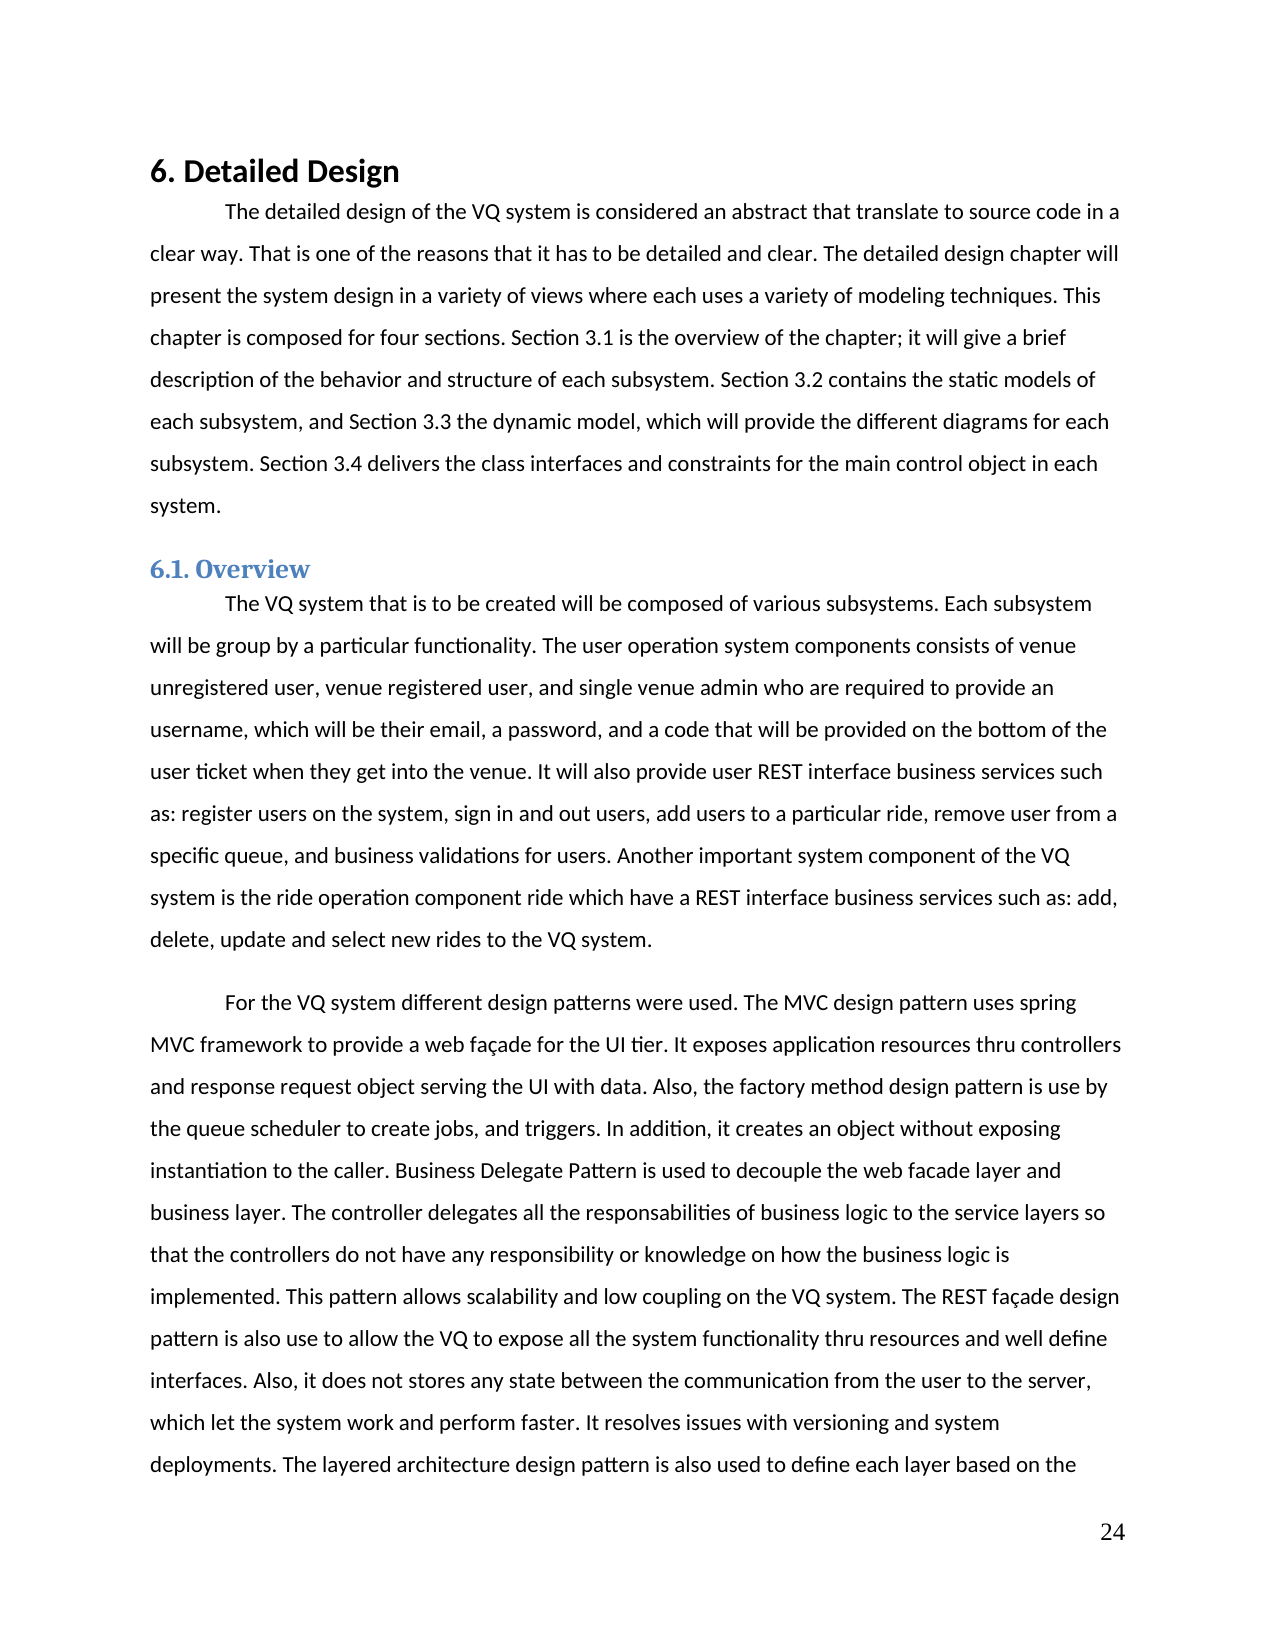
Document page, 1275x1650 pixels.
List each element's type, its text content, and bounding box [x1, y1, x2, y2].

subtitle 6.1. Overview [150, 554, 1125, 585]
subtitle 6. Detailed Design [150, 150, 1125, 191]
text The detailed design of the VQ system is considered an abstract that translate to source code in a clear way. That is one of the reasons that it has to be detailed and clear. The detailed design chapter will present the system design in a variety of views where each uses a variety of modeling techniques. This chapter is composed for four sections. Section 3.1 is the overview of the chapter; it will give a brief description of the behavior and structure of each subsystem. Section 3.2 contains the static models of each subsystem, and Section 3.3 the dynamic model, which will provide the different diagrams for each subsystem. Section 3.4 delivers the class interfaces and constraints for the main control object in each system. [150, 197, 1125, 519]
text The VQ system that is to be created will be composed of various subsystems. Each subsystem will be group by a particular functionality. The user operation system components consists of venue unregistered user, venue registered user, and single venue admin who are required to provide an username, which will be their email, a password, and a code that will be provided on the bottom of the user ticket when they get into the venue. It will also provide user REST interface business services such as: register users on the system, sign in and out users, add users to a particular ride, remove user from a specific queue, and business validations for users. Another important system component of the VQ system is the ride operation component ride which have a REST interface business services such as: add, delete, update and select new rides to the VQ system. [150, 589, 1125, 953]
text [150, 988, 1125, 1478]
